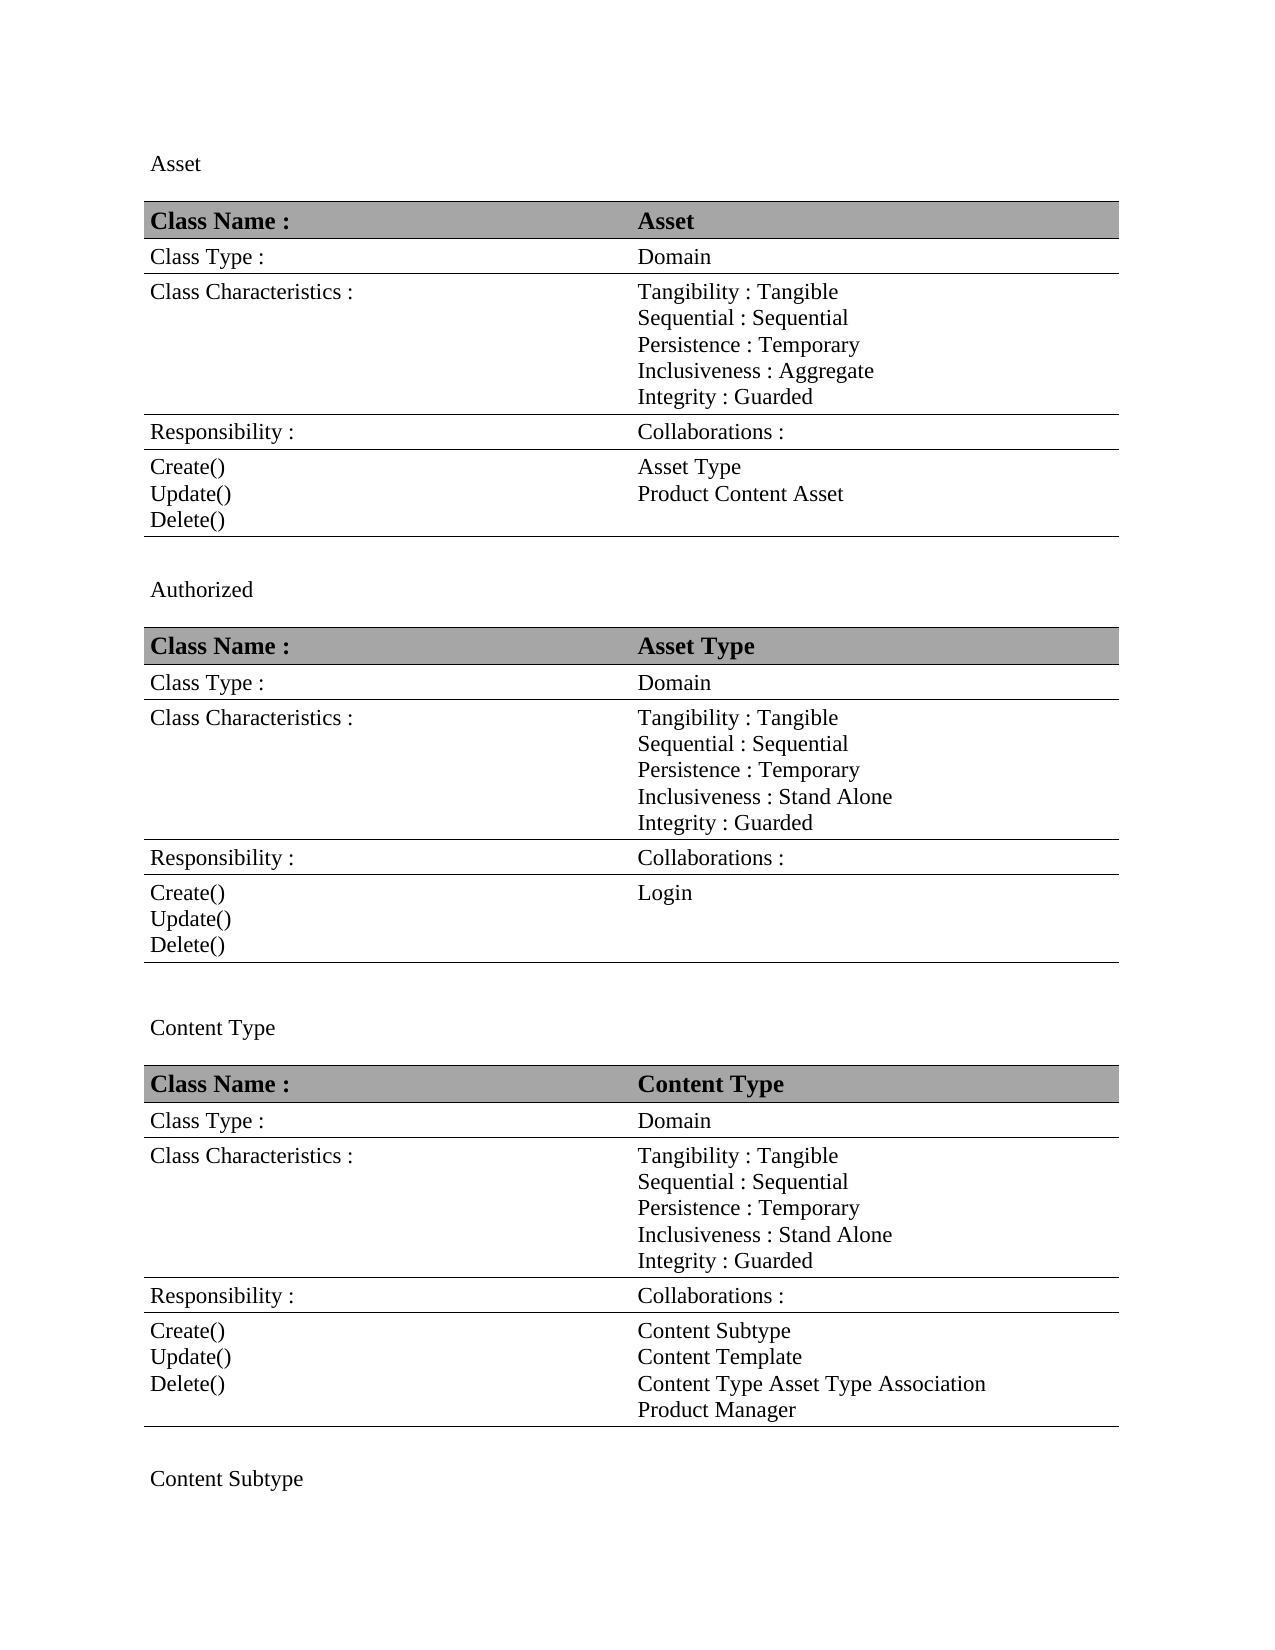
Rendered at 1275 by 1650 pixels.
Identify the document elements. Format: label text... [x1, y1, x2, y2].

table_cell Class Type : [144, 665, 632, 699]
table_cell Responsibility : [144, 415, 632, 448]
table_header Content Type [632, 1066, 1119, 1102]
table_cell Tangibility : Tangible Sequential : Sequential Persistence : Temporary Inclusiveness : Aggregate Integrity : Guarded [632, 274, 1119, 413]
table_cell Class Characteristics : [144, 274, 632, 413]
table_cell Create() Update() Delete() [144, 875, 632, 962]
table_cell Domain [632, 1103, 1119, 1137]
table_cell Class Characteristics : [144, 700, 632, 839]
table_cell Class Type : [144, 1103, 632, 1137]
table_cell Class Type : [144, 239, 632, 273]
table_cell Create() Update() Delete() [144, 450, 632, 536]
text Authorized [150, 576, 1125, 602]
table_cell Collaborations : [632, 415, 1119, 448]
table_cell Class Characteristics : [144, 1138, 632, 1277]
table_header Class Name : [144, 1066, 632, 1102]
table_header Asset Type [632, 628, 1119, 664]
table_cell Create() Update() Delete() [144, 1313, 632, 1426]
text Content Type [150, 1014, 1125, 1040]
table_header Asset [632, 202, 1119, 238]
table_cell Collaborations : [632, 1278, 1119, 1312]
table_cell Collaborations : [632, 840, 1119, 874]
table_cell Asset Type Product Content Asset [632, 450, 1119, 536]
table_cell Responsibility : [144, 840, 632, 874]
table_header Class Name : [144, 628, 632, 664]
table_cell Login [632, 875, 1119, 962]
table_header Class Name : [144, 202, 632, 238]
table_cell Responsibility : [144, 1278, 632, 1312]
text Content Subtype [150, 1466, 1125, 1492]
table_cell Tangibility : Tangible Sequential : Sequential Persistence : Temporary Inclusiveness : Stand Alone Integrity : Guarded [632, 1138, 1119, 1277]
table_cell Domain [632, 239, 1119, 273]
text Asset [150, 150, 1125, 176]
table_cell Content Subtype Content Template Content Type Asset Type Association Product Manager [632, 1313, 1119, 1426]
table_cell Tangibility : Tangible Sequential : Sequential Persistence : Temporary Inclusiveness : Stand Alone Integrity : Guarded [632, 700, 1119, 839]
table_cell Domain [632, 665, 1119, 699]
